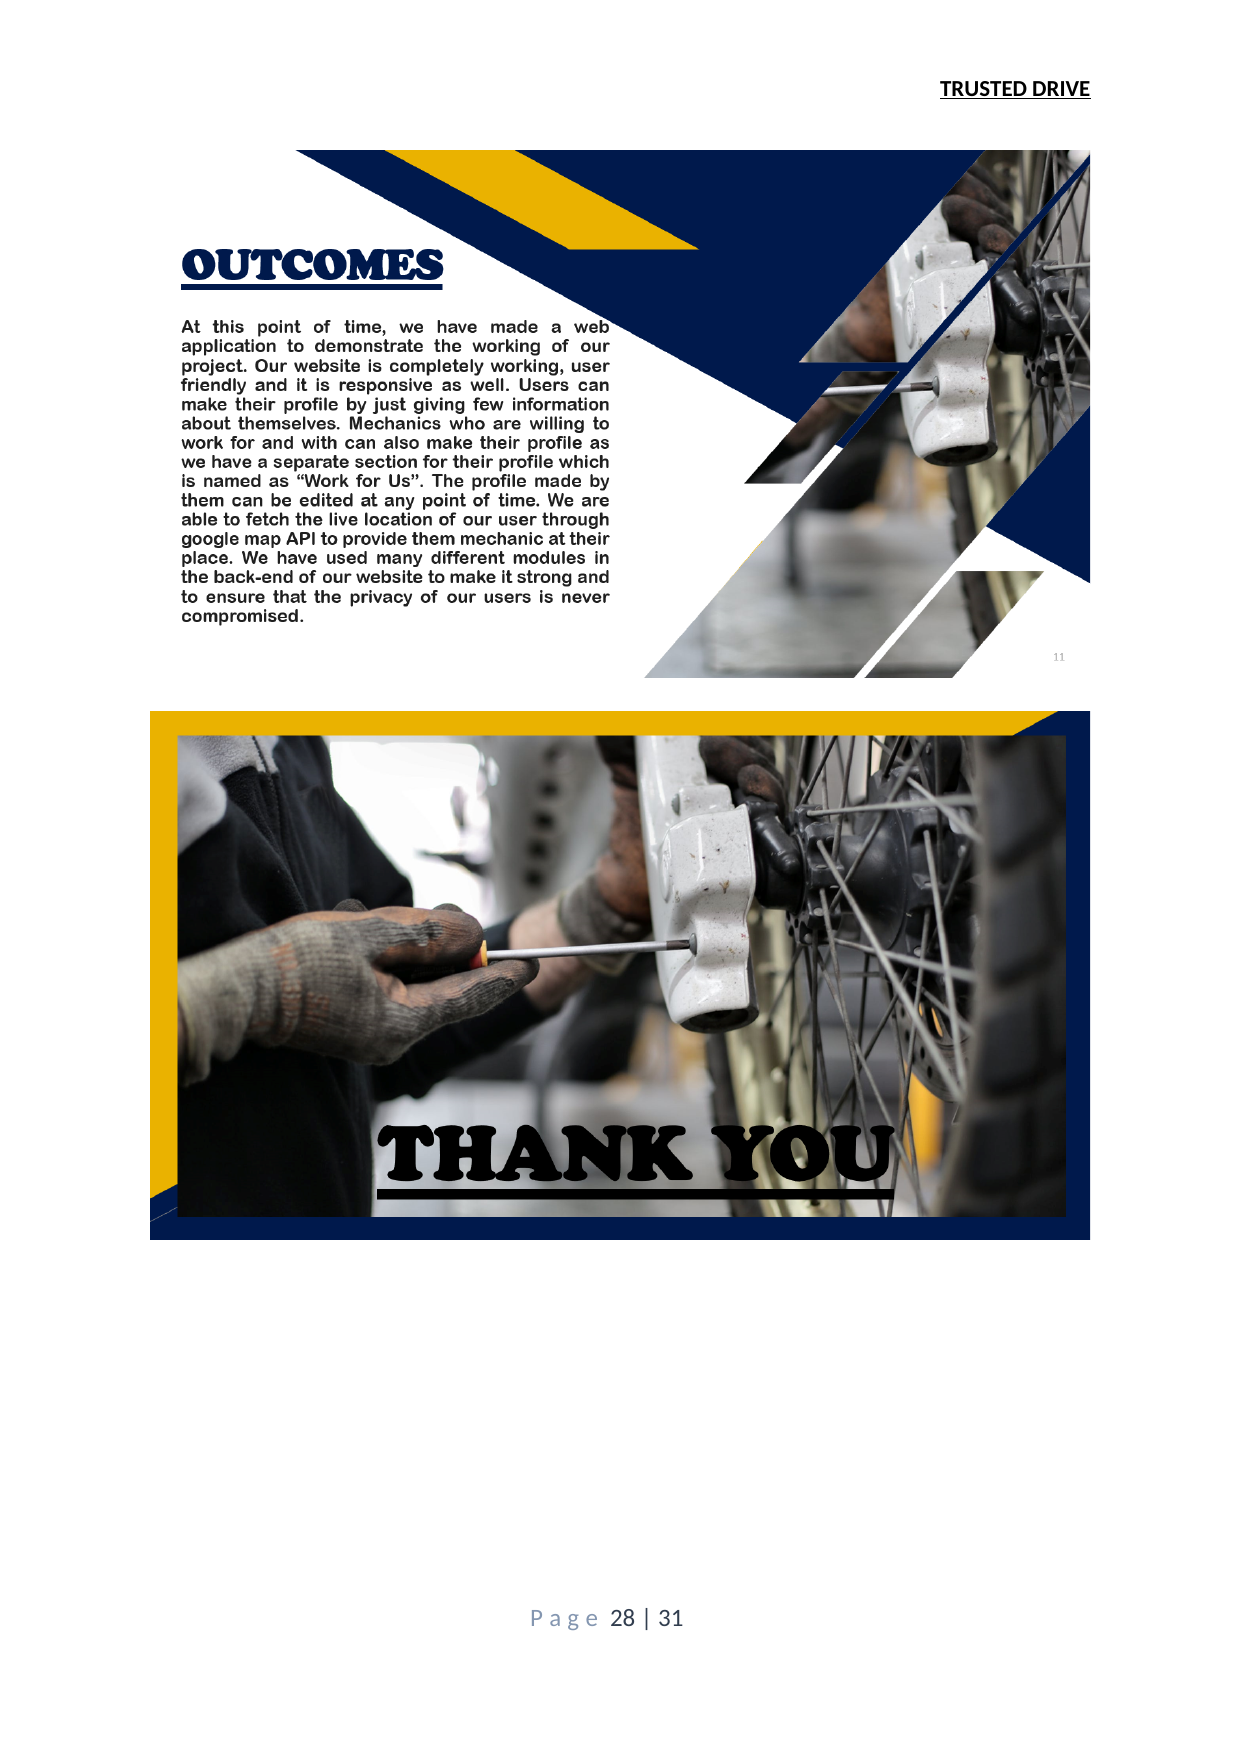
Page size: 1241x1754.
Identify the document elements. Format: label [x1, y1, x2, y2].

picture [150, 150, 1091, 678]
picture [150, 711, 1091, 1240]
